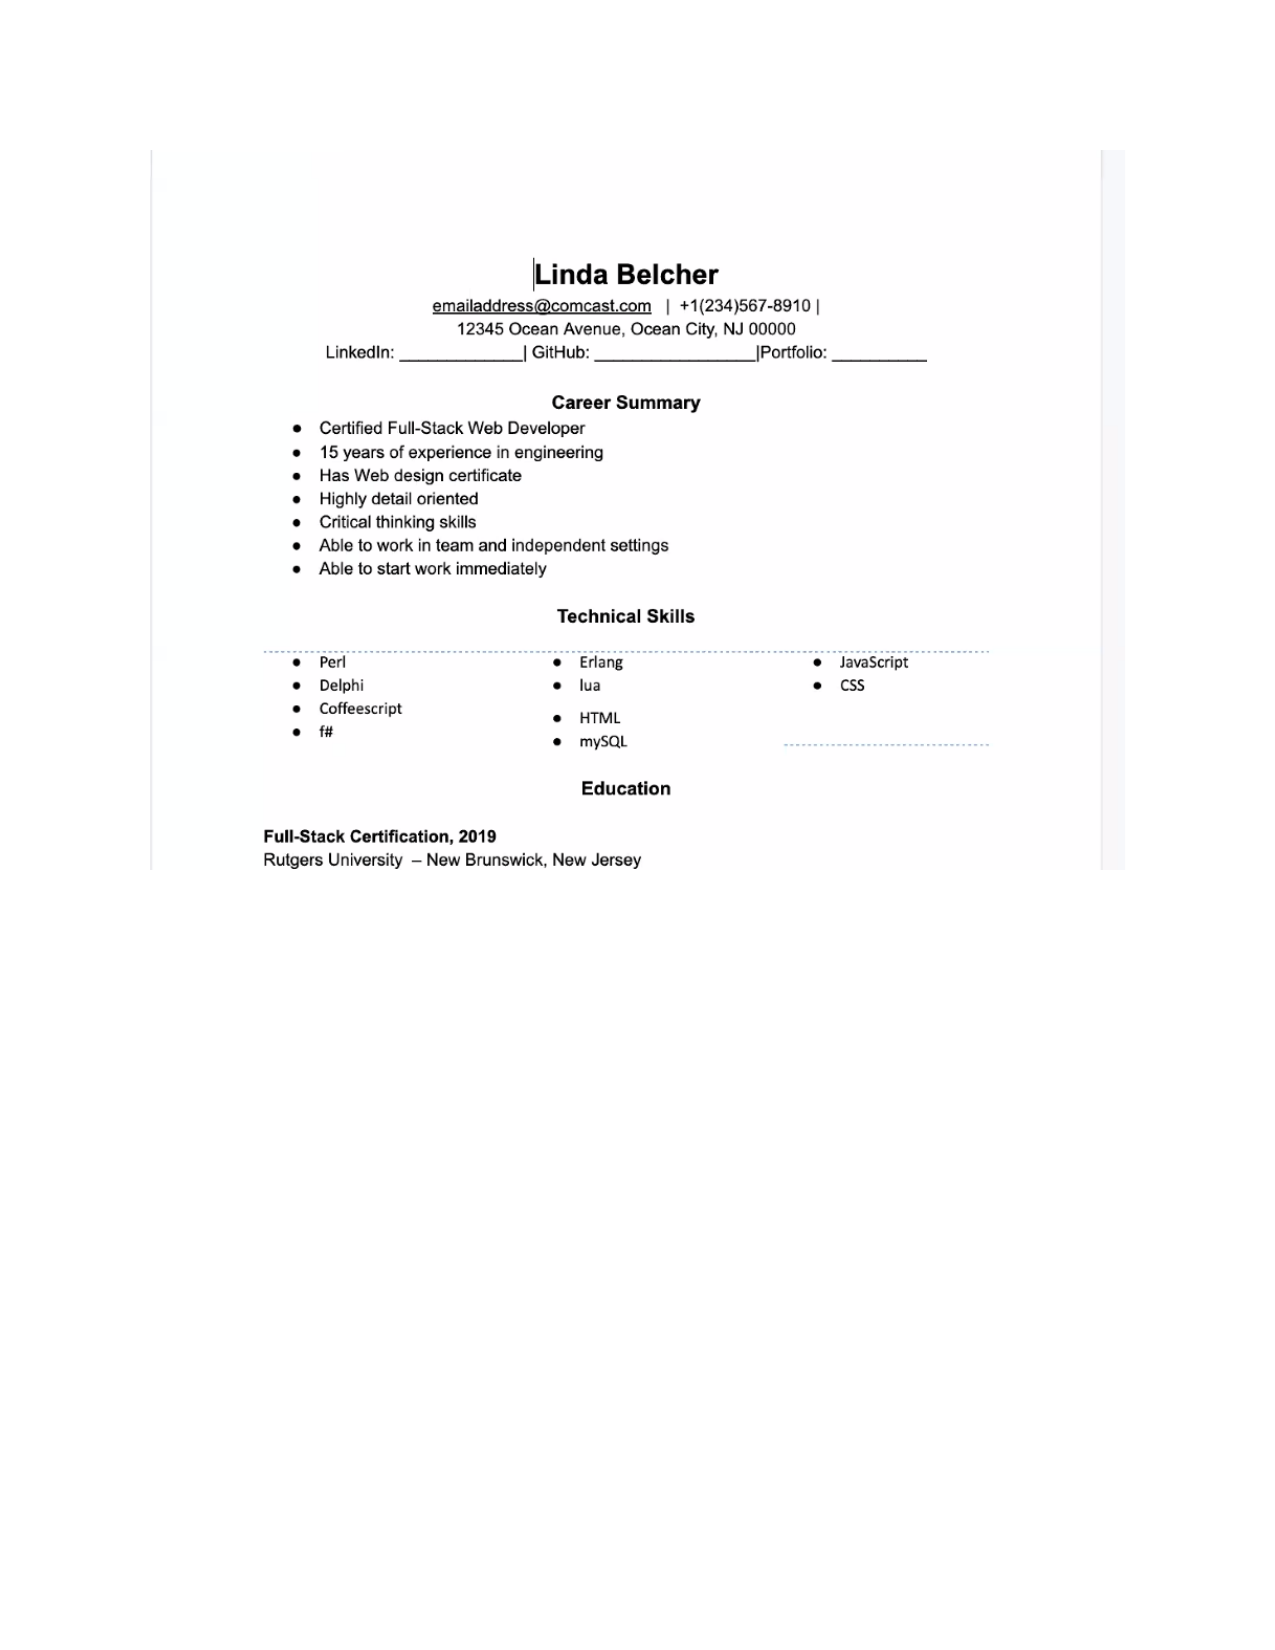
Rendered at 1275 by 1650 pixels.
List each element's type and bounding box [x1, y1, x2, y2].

picture [150, 150, 1125, 870]
